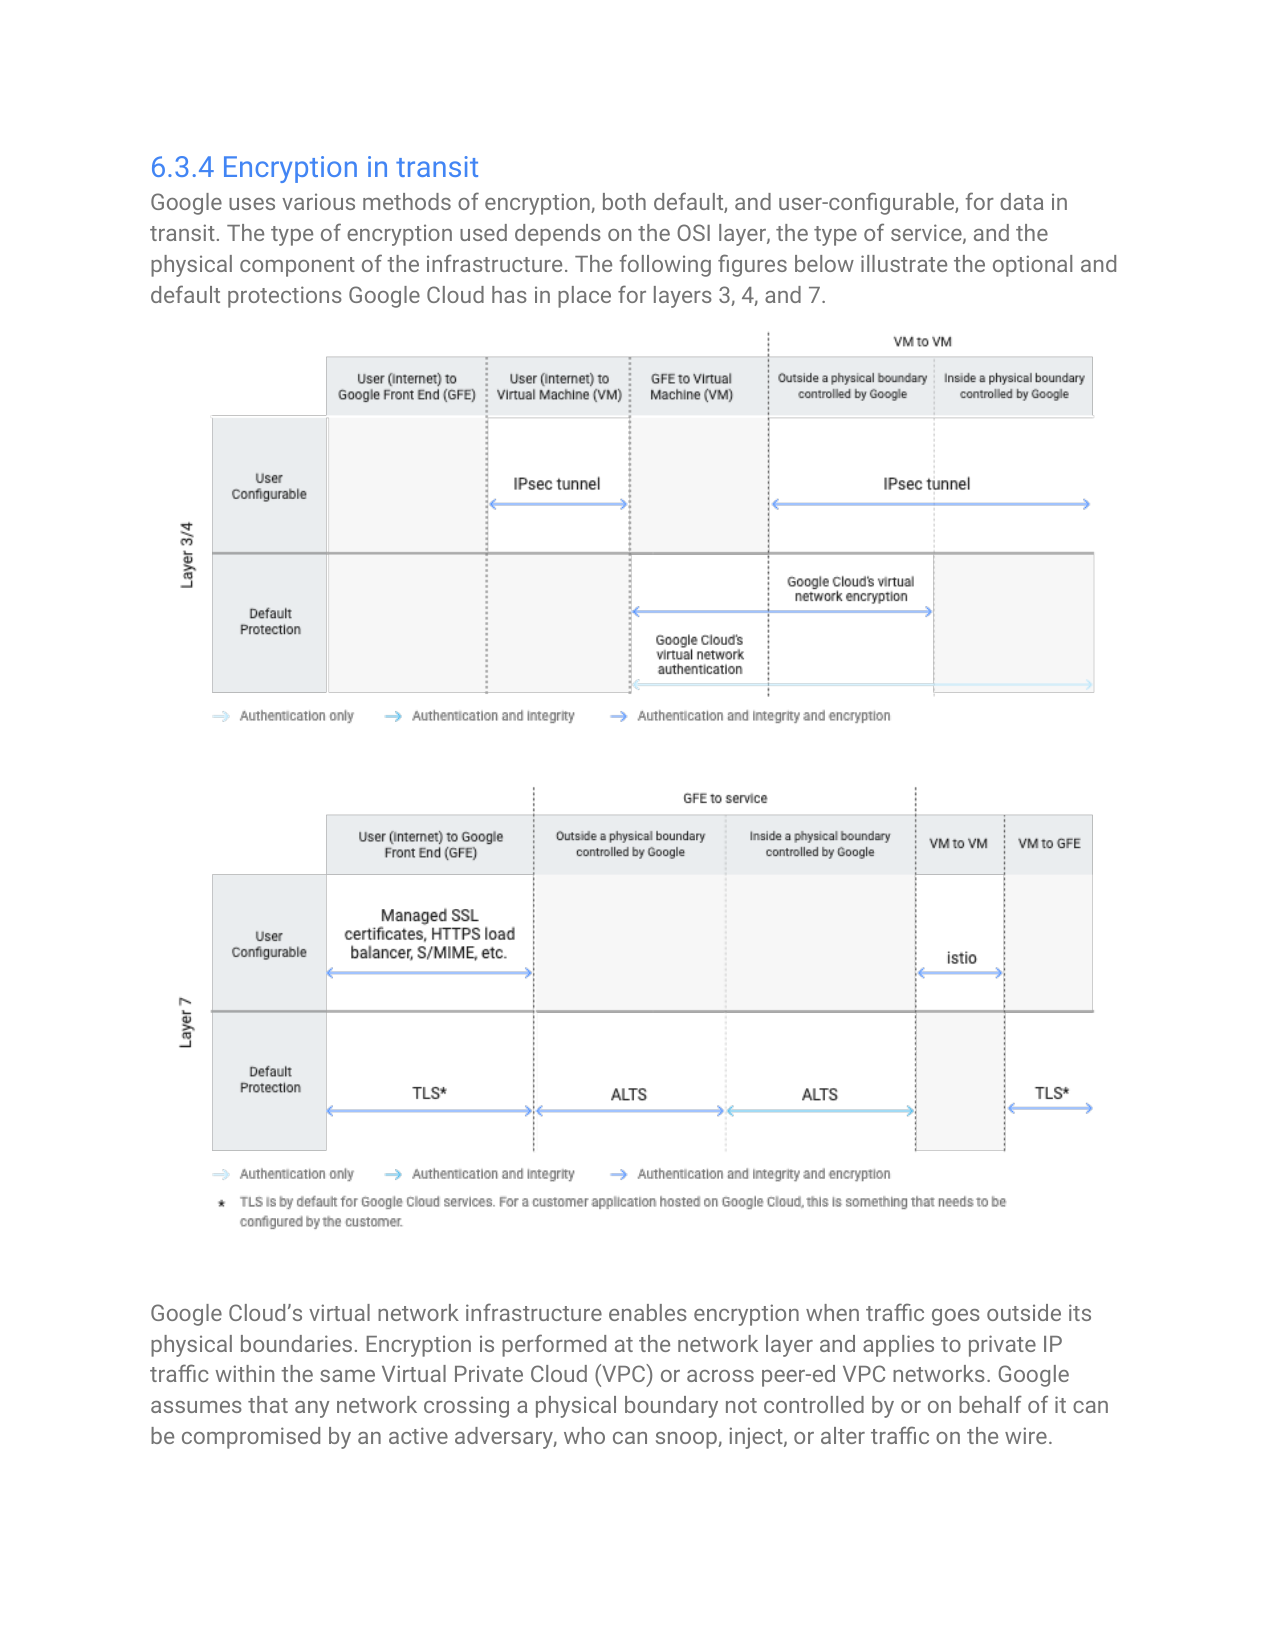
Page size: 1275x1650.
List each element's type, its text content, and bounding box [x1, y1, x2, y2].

text Google uses various methods of encryption, both default, and user-configurable, for data in transit. The type of encryption used depends on the OSI layer, the type of service, and the physical component of the infrastructure. The following figures below illustrate the optional and default protections Google Cloud has in place for layers 3, 4, and 7. [150, 189, 1125, 309]
picture [150, 771, 1125, 1265]
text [150, 1300, 1125, 1450]
subtitle 6.3.4 Encryption in transit [150, 150, 1125, 184]
picture [150, 312, 1125, 767]
